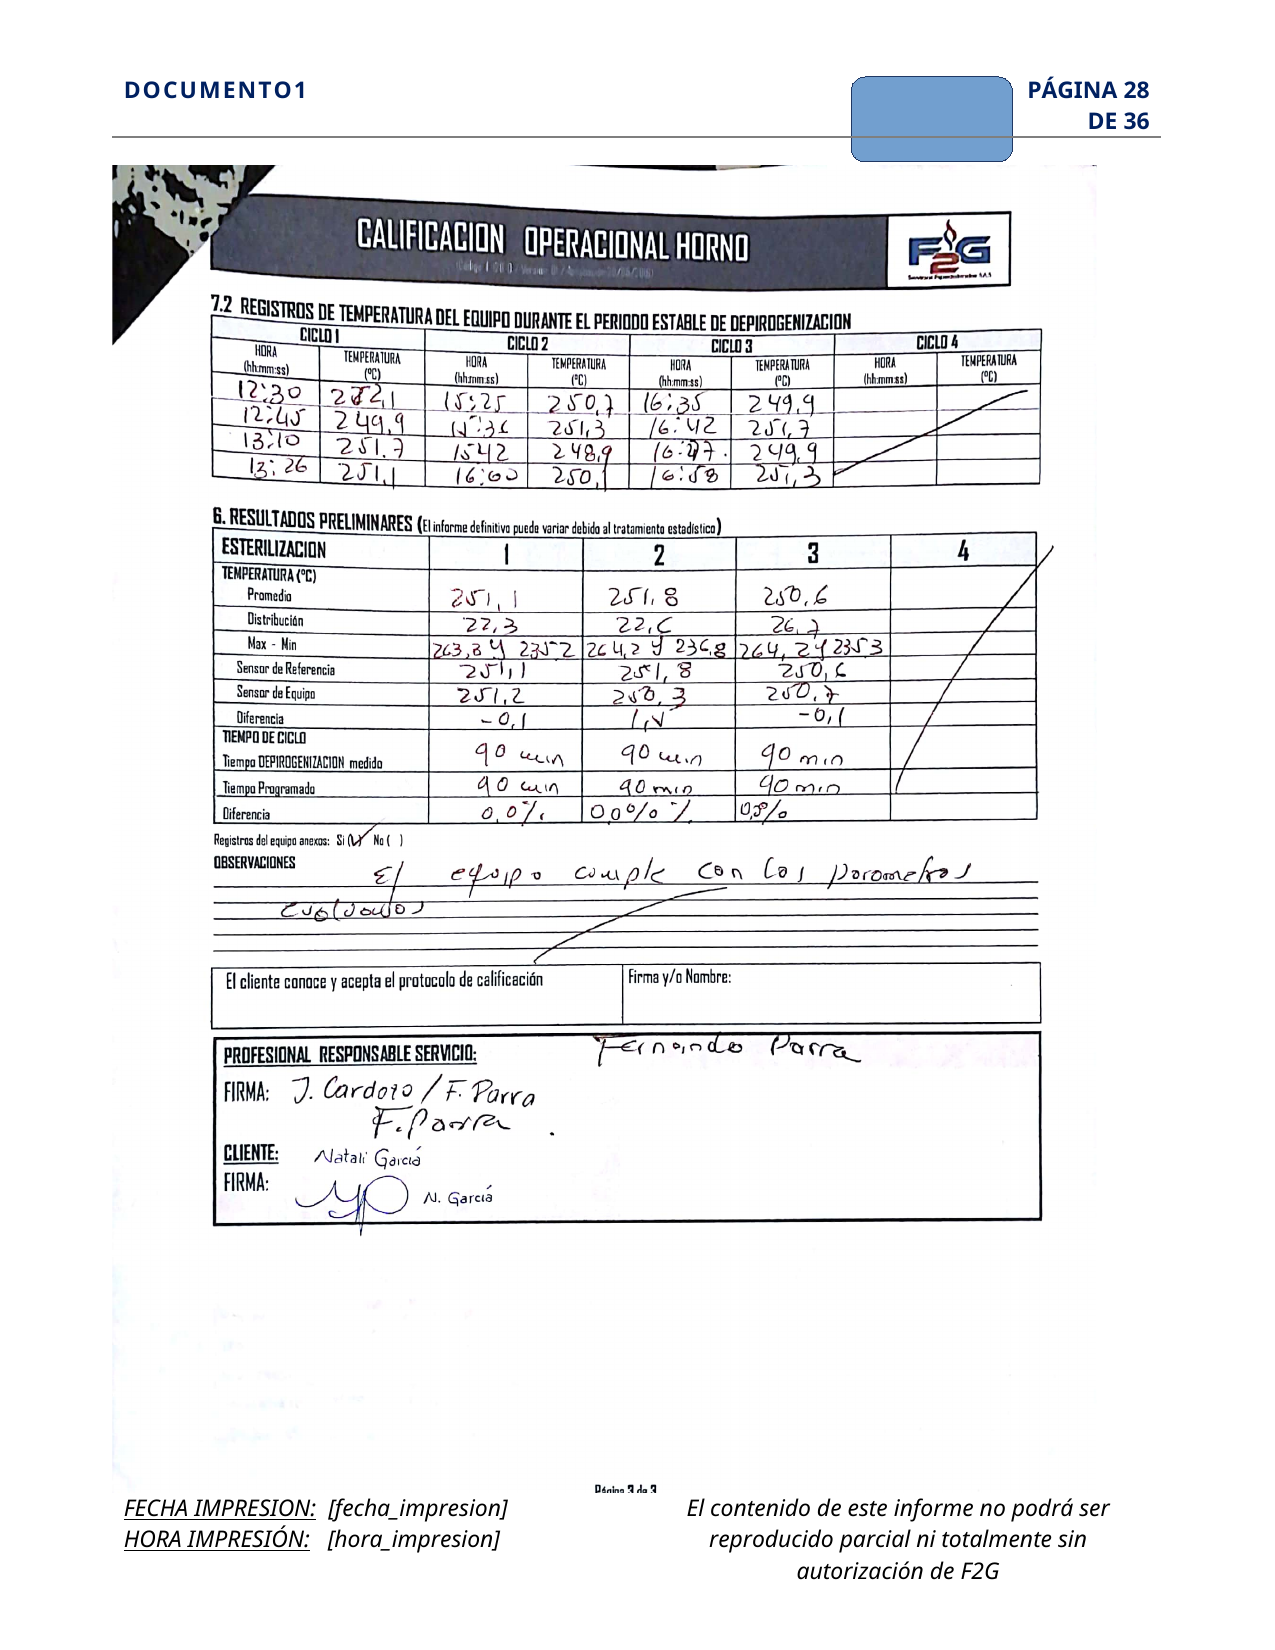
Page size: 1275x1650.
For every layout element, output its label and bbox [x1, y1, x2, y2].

picture [112, 165, 1097, 1493]
